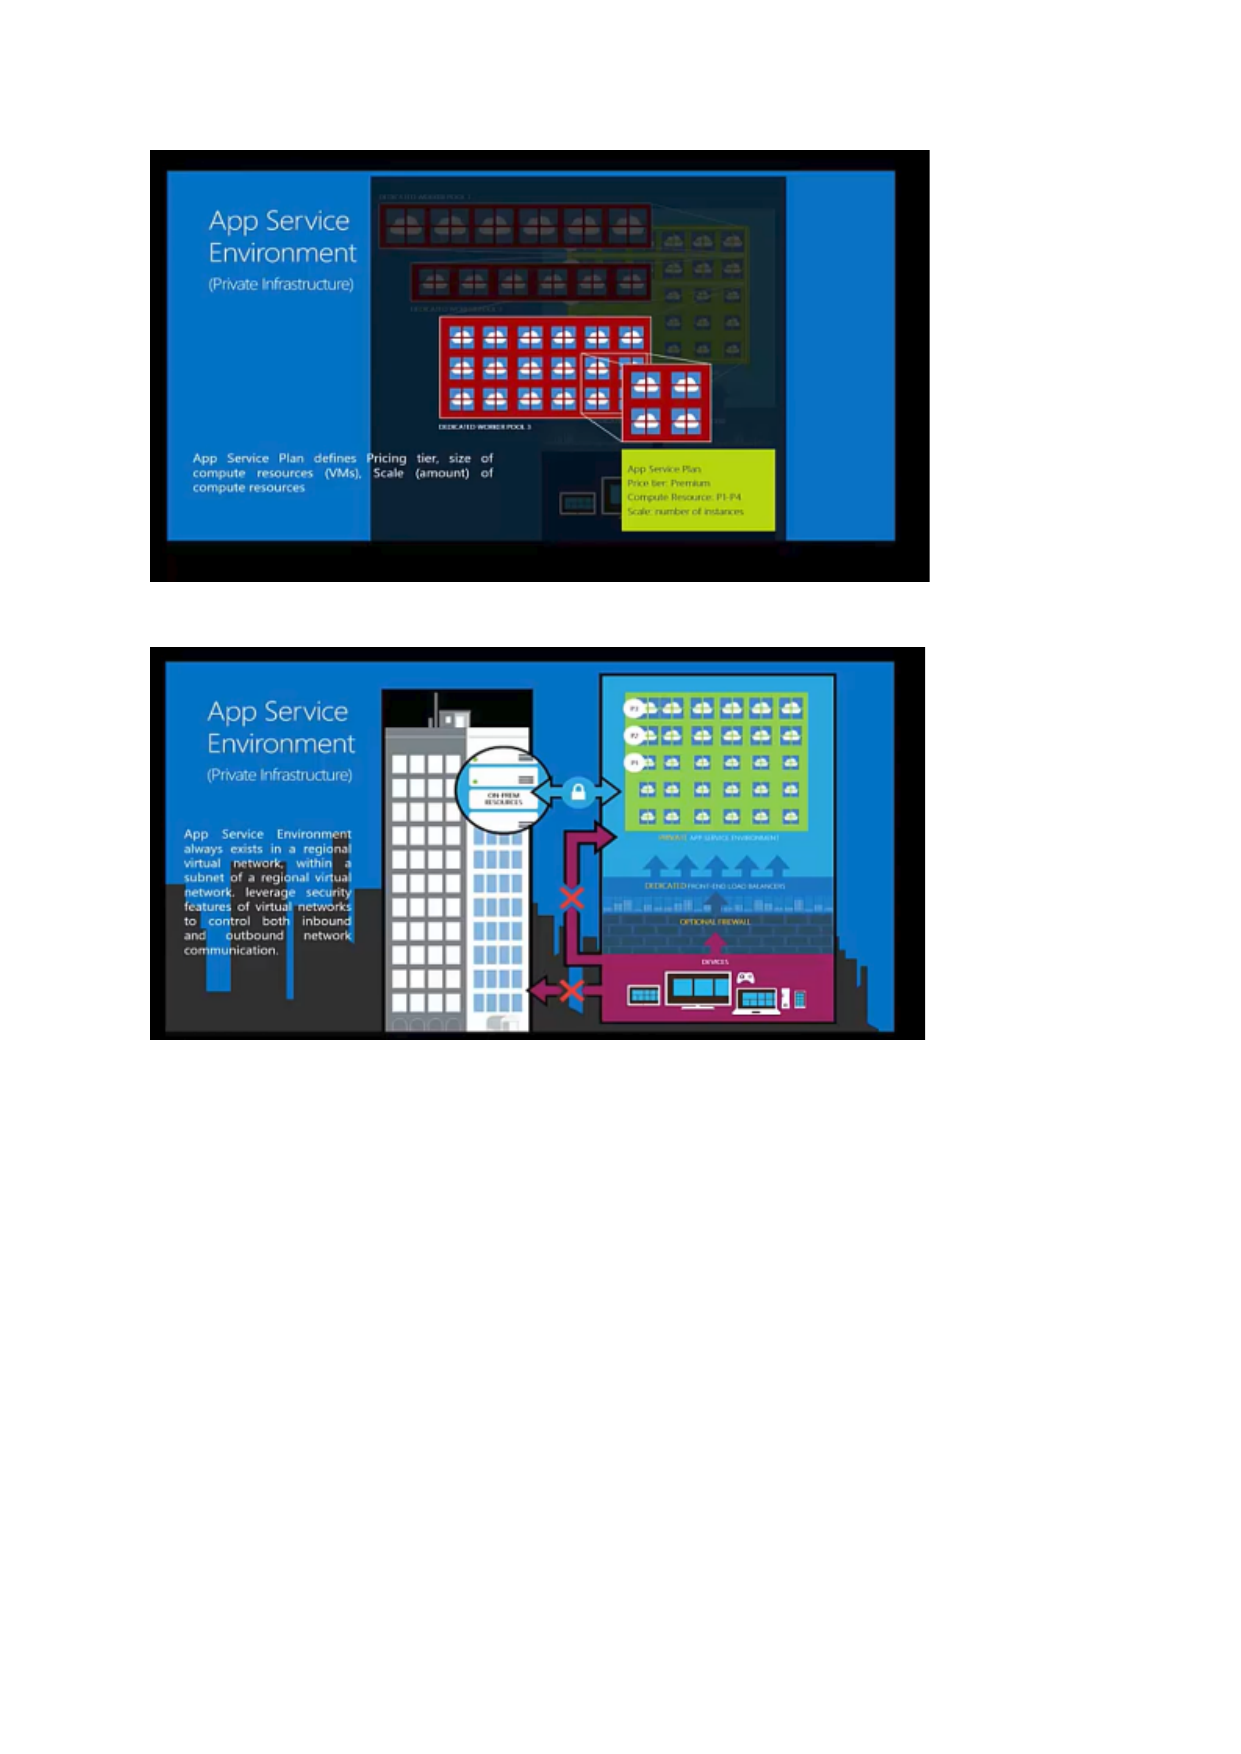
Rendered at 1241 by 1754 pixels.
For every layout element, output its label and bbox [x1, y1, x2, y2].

picture [150, 647, 926, 1040]
picture [150, 150, 930, 582]
